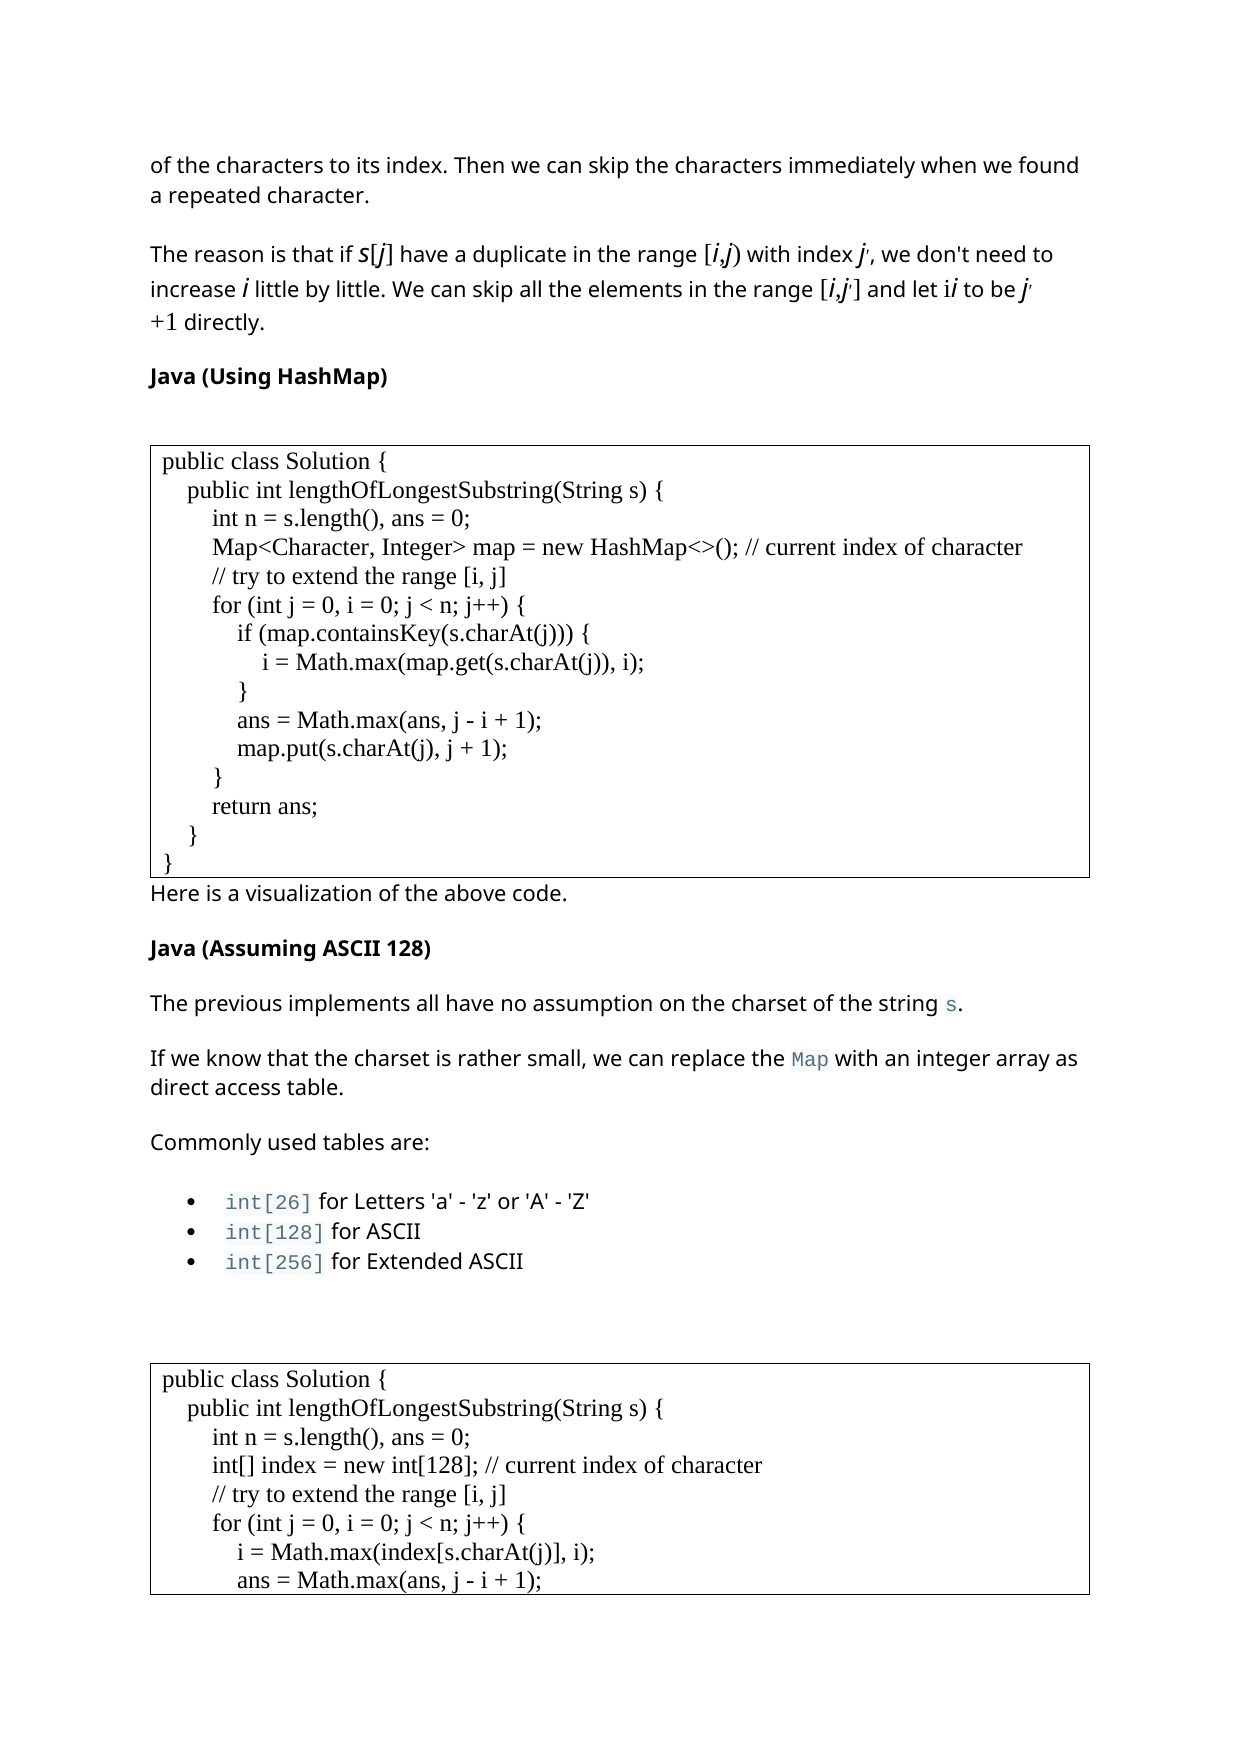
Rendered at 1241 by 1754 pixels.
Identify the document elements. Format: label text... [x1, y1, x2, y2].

text The previous implements all have no assumption on the charset of the string s. [150, 988, 1090, 1018]
list int[26] for Letters 'a' - 'z' or 'A' - 'Z' [187, 1186, 1090, 1216]
text Java (Using HashMap) [150, 361, 1090, 420]
list int[128] for ASCII [187, 1216, 1090, 1246]
list int[256] for Extended ASCII [187, 1246, 1090, 1334]
text If we know that the charset is rather small, we can replace the Map with an integer array as direct access table. [150, 1043, 1090, 1102]
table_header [151, 1364, 1089, 1594]
text Java (Assuming ASCII 128) [150, 933, 1090, 963]
text Here is a visualization of the above code. [150, 878, 1090, 908]
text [150, 150, 1090, 209]
table_header public class Solution { public int lengthOfLongestSubstring(String s) { int n = s.length(), ans = 0; Map<Character, Integer> map = new HashMap<>(); // current index of character // try to extend the range [i, j] for (int j = 0, i = 0; j < n; j++) { if (map.containsKey(s.charAt(j))) { i = Math.max(map.get(s.charAt(j)), i); } ans = Math.max(ans, j - i + 1); map.put(s.charAt(j), j + 1); } return ans; } } [151, 446, 1089, 877]
text Commonly used tables are: [150, 1127, 1090, 1157]
text The reason is that if s[j] have a duplicate in the range [i,j) with index j′, we don't need to increase i little by little. We can skip all the elements in the range [i,j′] and let ii to be j′+1 directly. [150, 234, 1090, 336]
